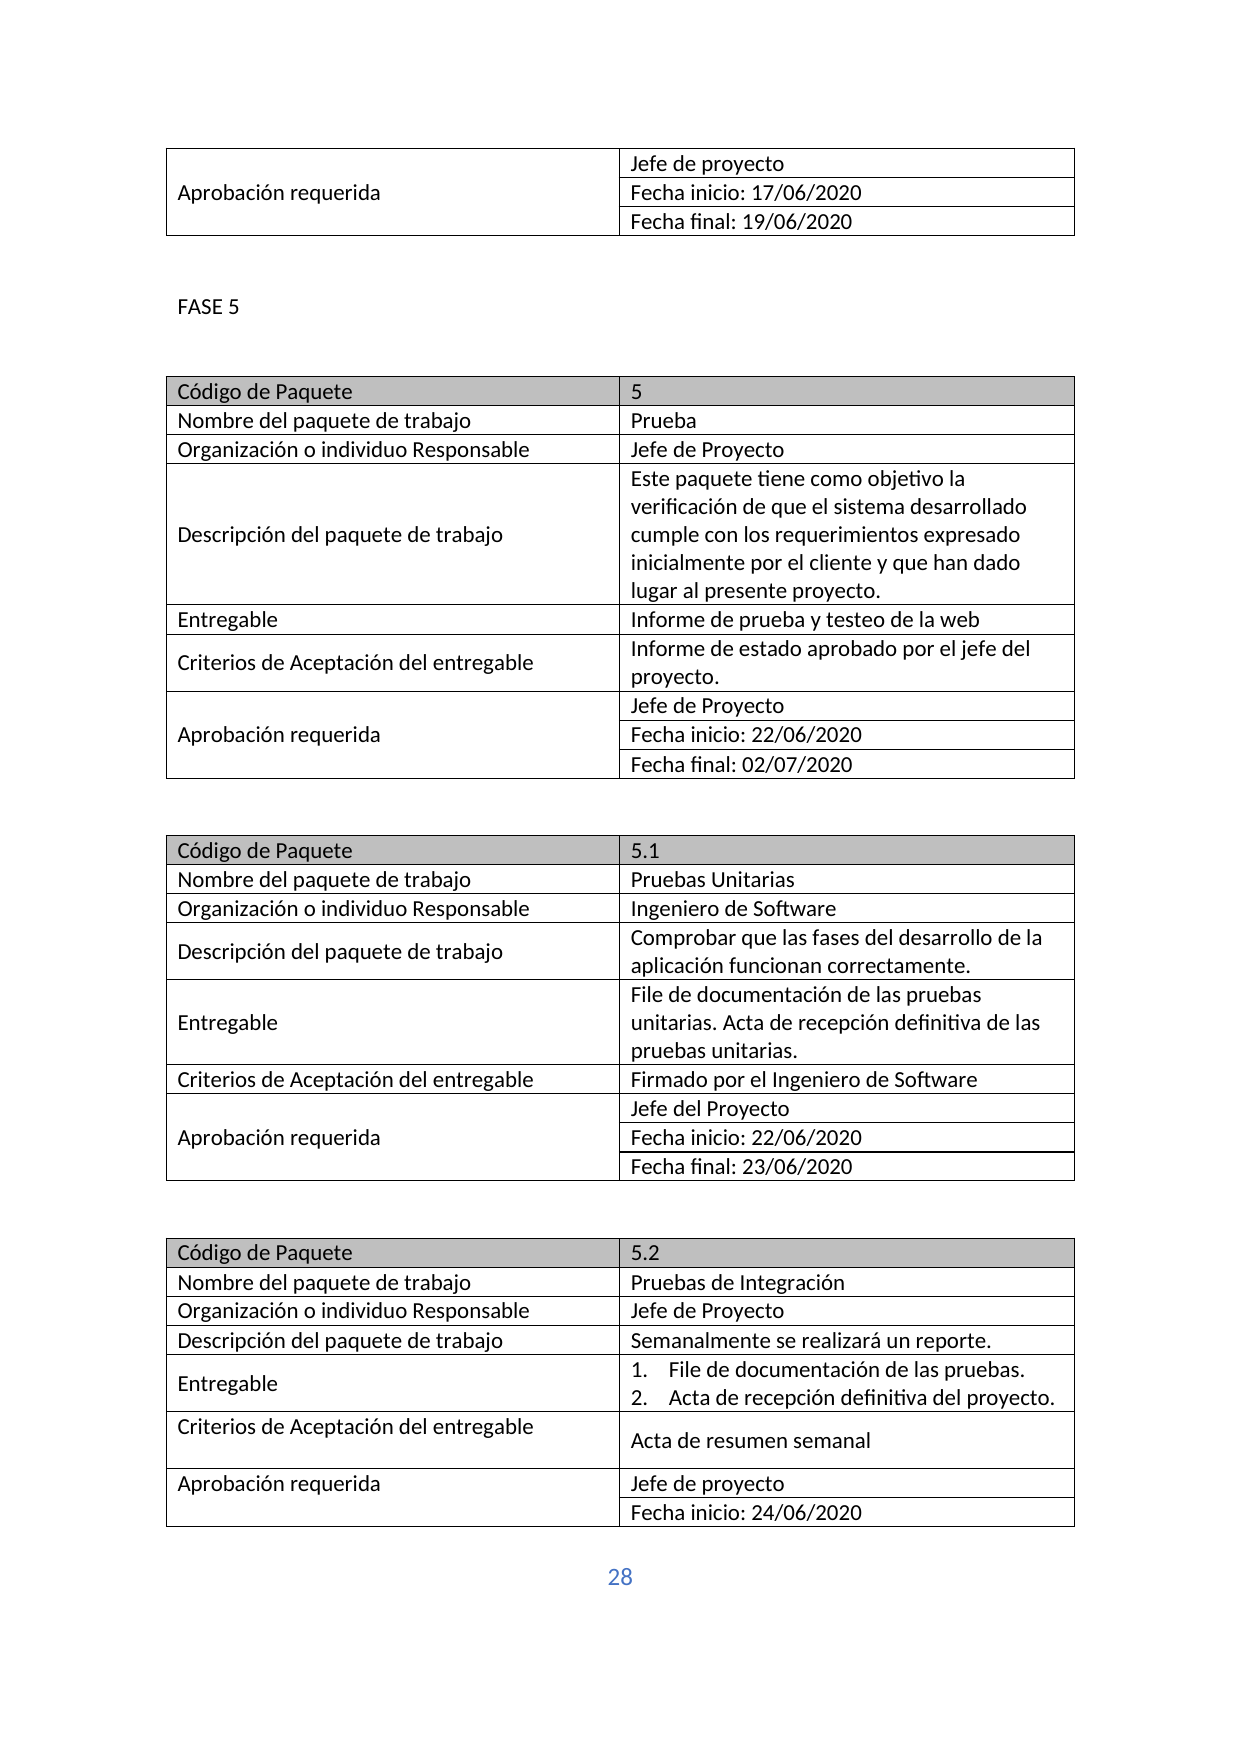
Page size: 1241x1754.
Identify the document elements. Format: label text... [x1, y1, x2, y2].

table_cell Organización o individuo Responsable [167, 435, 619, 463]
table_cell Entregable [167, 605, 619, 633]
table_cell Descripción del paquete de trabajo [167, 923, 619, 979]
table_cell Informe de estado aprobado por el jefe del proyecto. [620, 635, 1074, 691]
table_cell Jefe de Proyecto [620, 1297, 1074, 1325]
table_header Código de Paquete [167, 836, 619, 864]
table_header Código de Paquete [167, 1239, 619, 1267]
table_cell Organización o individuo Responsable [167, 894, 619, 922]
table_cell Nombre del paquete de trabajo [167, 1268, 619, 1296]
table_cell File de documentación de las pruebas unitarias. Acta de recepción definitiva de las pruebas unitarias. [620, 980, 1074, 1064]
table_cell Fecha inicio: 22/06/2020 [620, 721, 1074, 749]
table_cell Aprobación requerida [167, 692, 619, 778]
table_cell Fecha final: 23/06/2020 [620, 1153, 1074, 1180]
table_header 5.1 [620, 836, 1074, 864]
table_cell Informe de prueba y testeo de la web [620, 605, 1074, 633]
table_cell Criterios de Aceptación del entregable [167, 635, 619, 691]
table_cell Jefe de Proyecto [620, 435, 1074, 463]
table_cell Este paquete tiene como objetivo la verificación de que el sistema desarrollado cumple con los requerimientos expresado inicialmente por el cliente y que han dado lugar al presente proyecto. [620, 464, 1074, 604]
table_cell Nombre del paquete de trabajo [167, 865, 619, 893]
table_cell Entregable [167, 1355, 619, 1411]
table_cell Comprobar que las fases del desarrollo de la aplicación funcionan correctamente. [620, 923, 1074, 979]
table_cell Fecha final: 19/06/2020 [620, 207, 1074, 235]
table_cell Descripción del paquete de trabajo [167, 464, 619, 604]
table_cell Organización o individuo Responsable [167, 1297, 619, 1325]
table_cell Criterios de Aceptación del entregable [167, 1065, 619, 1093]
table_cell Aprobación requerida [167, 1469, 619, 1526]
table_header Código de Paquete [167, 377, 619, 405]
table_cell Jefe de proyecto [620, 149, 1074, 177]
table_cell Firmado por el Ingeniero de Software [620, 1065, 1074, 1093]
table_cell Jefe del Proyecto [620, 1094, 1074, 1122]
table_cell Pruebas Unitarias [620, 865, 1074, 893]
table_cell Aprobación requerida [167, 1094, 619, 1180]
table_cell Nombre del paquete de trabajo [167, 406, 619, 434]
table_cell Fecha inicio: 17/06/2020 [620, 178, 1074, 206]
table_cell Criterios de Aceptación del entregable [167, 1412, 619, 1468]
table_cell Aprobación requerida [167, 149, 619, 235]
table_header 5.2 [620, 1239, 1074, 1267]
table_cell Acta de resumen semanal [620, 1412, 1074, 1468]
table_cell Descripción del paquete de trabajo [167, 1326, 619, 1354]
text FASE 5 [177, 292, 1063, 320]
table_header 5 [620, 377, 1074, 405]
table_cell Entregable [167, 980, 619, 1064]
table_cell Jefe de proyecto [620, 1469, 1074, 1497]
table_cell Ingeniero de Software [620, 894, 1074, 922]
table_cell Fecha final: 02/07/2020 [620, 750, 1074, 778]
table_cell Fecha inicio: 24/06/2020 [620, 1498, 1074, 1526]
table_cell Pruebas de Integración [620, 1268, 1074, 1296]
table_cell Jefe de Proyecto [620, 692, 1074, 719]
table_cell Fecha inicio: 22/06/2020 [620, 1123, 1074, 1151]
table_cell Prueba [620, 406, 1074, 434]
table_cell Semanalmente se realizará un reporte. [620, 1326, 1074, 1354]
table_cell 1. File de documentación de las pruebas. 2. Acta de recepción definitiva del proyecto. [620, 1355, 1074, 1411]
